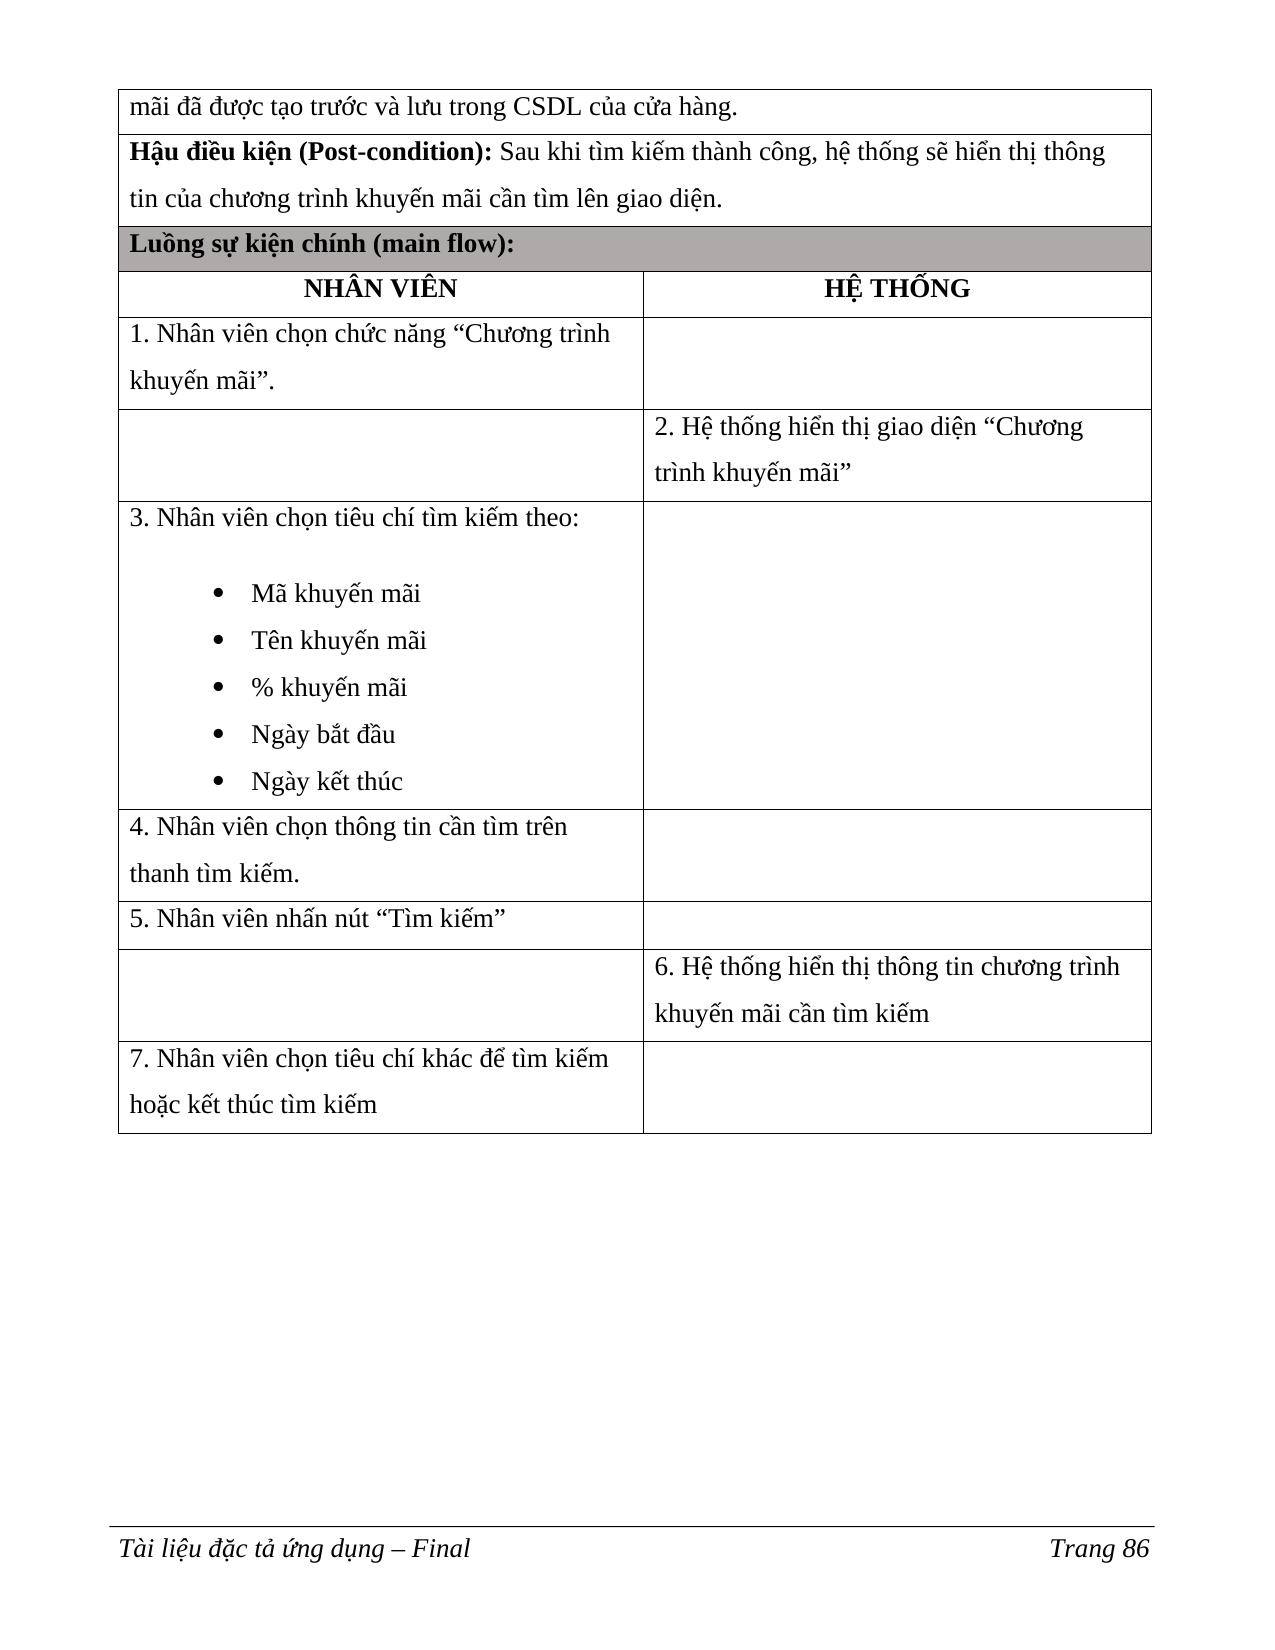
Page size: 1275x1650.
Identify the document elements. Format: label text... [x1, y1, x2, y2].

table_cell [644, 1042, 1151, 1133]
table_cell [644, 318, 1151, 408]
table_cell [119, 950, 643, 1041]
table_cell 6. Hệ thống hiển thị thông tin chương trình khuyến mãi cần tìm kiếm [644, 950, 1151, 1041]
table_cell 3. Nhân viên chọn tiêu chí tìm kiếm theo: Mã khuyến mãi Tên khuyến mãi % khuyến mãi Ngày bắt đầu Ngày kết thúc [119, 502, 643, 809]
table_cell HỆ THỐNG [644, 272, 1151, 317]
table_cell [119, 90, 1151, 134]
table_cell 2. Hệ thống hiển thị giao diện “Chương trình khuyến mãi” [644, 410, 1151, 501]
table_cell [644, 902, 1151, 949]
table_cell [644, 810, 1151, 901]
table_cell [119, 410, 643, 501]
table_cell 7. Nhân viên chọn tiêu chí khác để tìm kiếm hoặc kết thúc tìm kiếm [119, 1042, 643, 1133]
table_cell Luồng sự kiện chính (main flow): [119, 227, 1151, 271]
table_cell NHÂN VIÊN [119, 272, 643, 317]
table_cell 5. Nhân viên nhấn nút “Tìm kiếm” [119, 902, 643, 949]
table_cell Hậu điều kiện (Post-condition): Sau khi tìm kiếm thành công, hệ thống sẽ hiển thị thông tin của chương trình khuyến mãi cần tìm lên giao diện. [119, 135, 1151, 226]
table_cell [644, 502, 1151, 809]
table_cell 4. Nhân viên chọn thông tin cần tìm trên thanh tìm kiếm. [119, 810, 643, 901]
table_cell 1. Nhân viên chọn chức năng “Chương trình khuyến mãi”. [119, 318, 643, 408]
